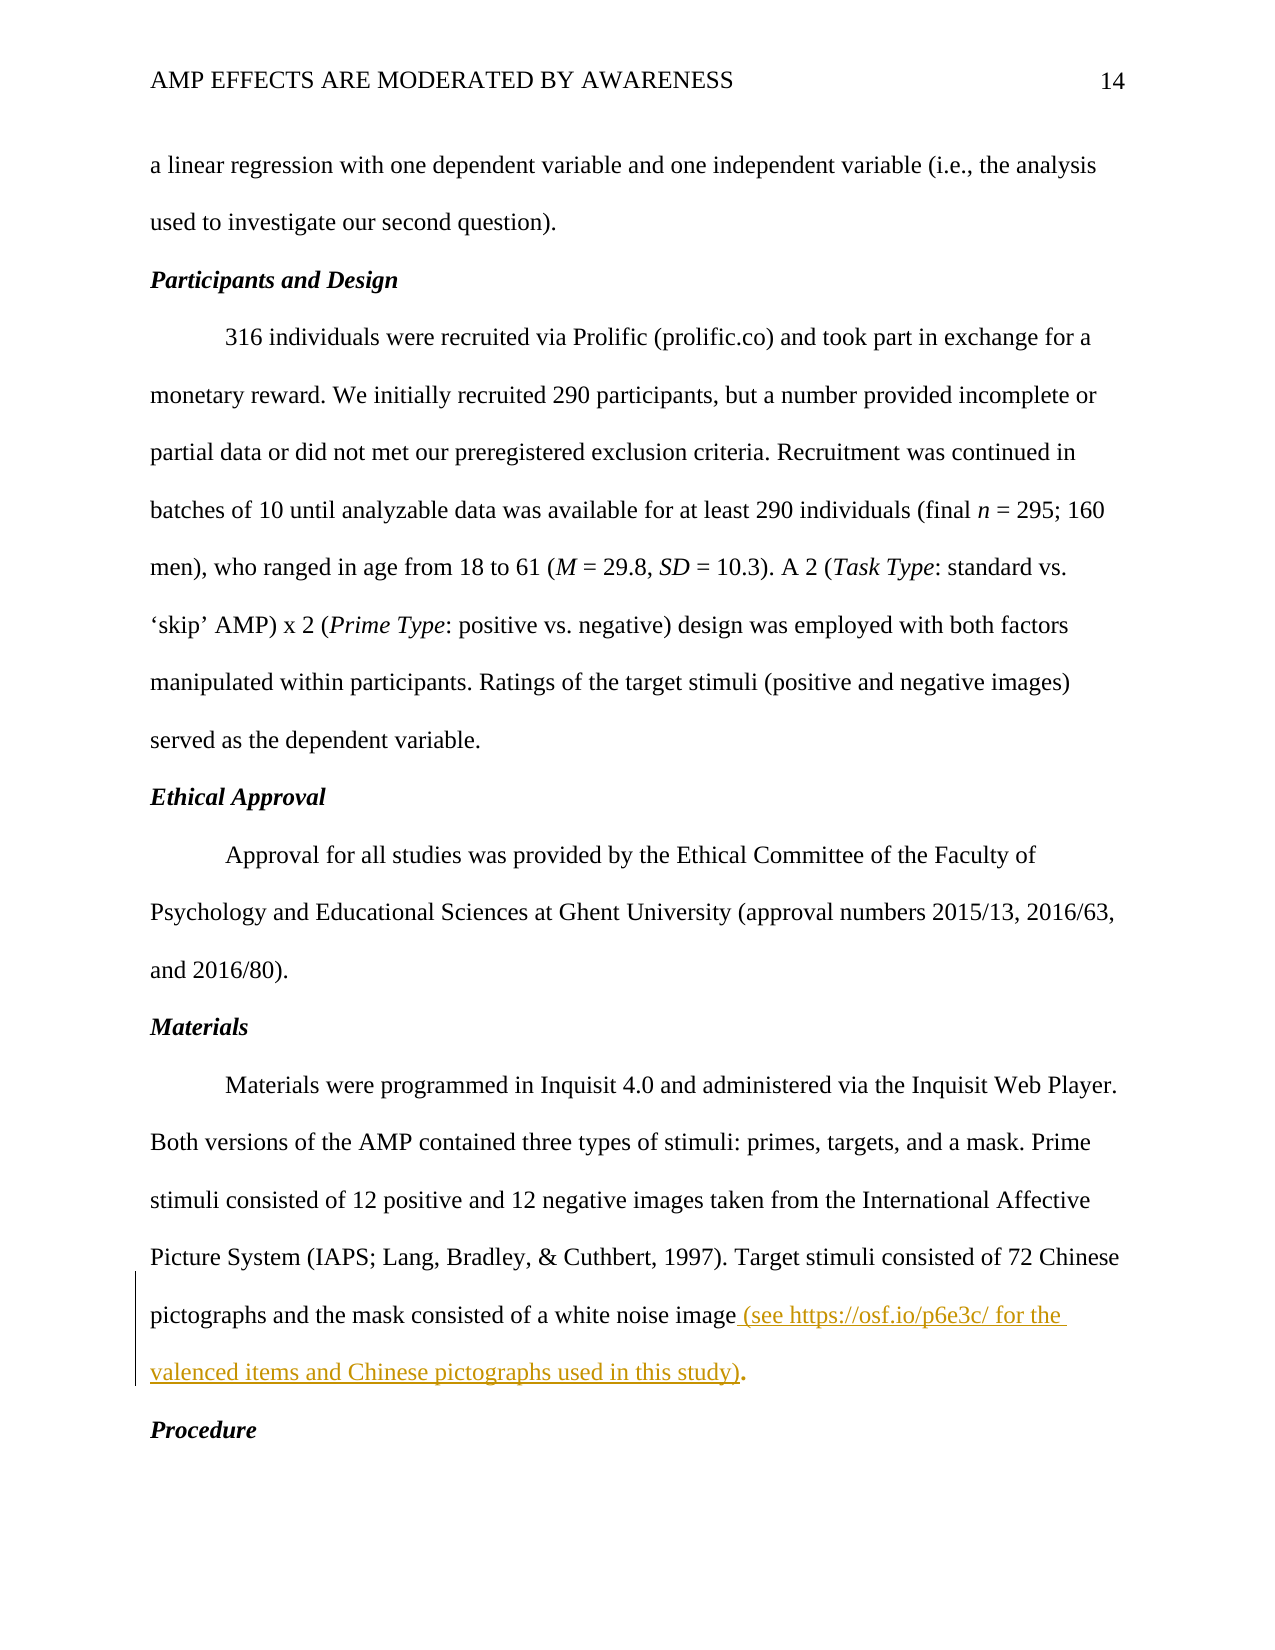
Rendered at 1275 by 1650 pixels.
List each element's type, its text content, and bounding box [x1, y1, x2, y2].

subtitle Participants and Design [150, 265, 1125, 294]
text 316 individuals were recruited via Prolific (prolific.co) and took part in exchange for a monetary reward. We initially recruited 290 participants, but a number provided incomplete or partial data or did not met our preregistered exclusion criteria. Recruitment was continued in batches of 10 until analyzable data was available for at least 290 individuals (final n = 295; 160 men), who ranged in age from 18 to 61 (M = 29.8, SD = 10.3). A 2 (Task Type: standard vs. ‘skip’ AMP) x 2 (Prime Type: positive vs. negative) design was employed with both factors manipulated within participants. Ratings of the target stimuli (positive and negative images) served as the dependent variable. [150, 322, 1125, 754]
subtitle Materials [150, 1012, 1125, 1041]
text Materials were programmed in Inquisit 4.0 and administered via the Inquisit Web Player. Both versions of the AMP contained three types of stimuli: primes, targets, and a mask. Prime stimuli consisted of 12 positive and 12 negative images taken from the International Affective Picture System (IAPS; Lang, Bradley, & Cuthbert, 1997). Target stimuli consisted of 72 Chinese pictographs and the mask consisted of a white noise image. [150, 1070, 1125, 1386]
subtitle Ethical Approval [150, 782, 1125, 811]
subtitle Procedure [150, 1415, 1125, 1444]
text Approval for all studies was provided by the Ethical Committee of the Faculty of Psychology and Educational Sciences at Ghent University (approval numbers 2015/13, 2016/63, and 2016/80). [150, 840, 1125, 984]
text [150, 150, 1125, 236]
